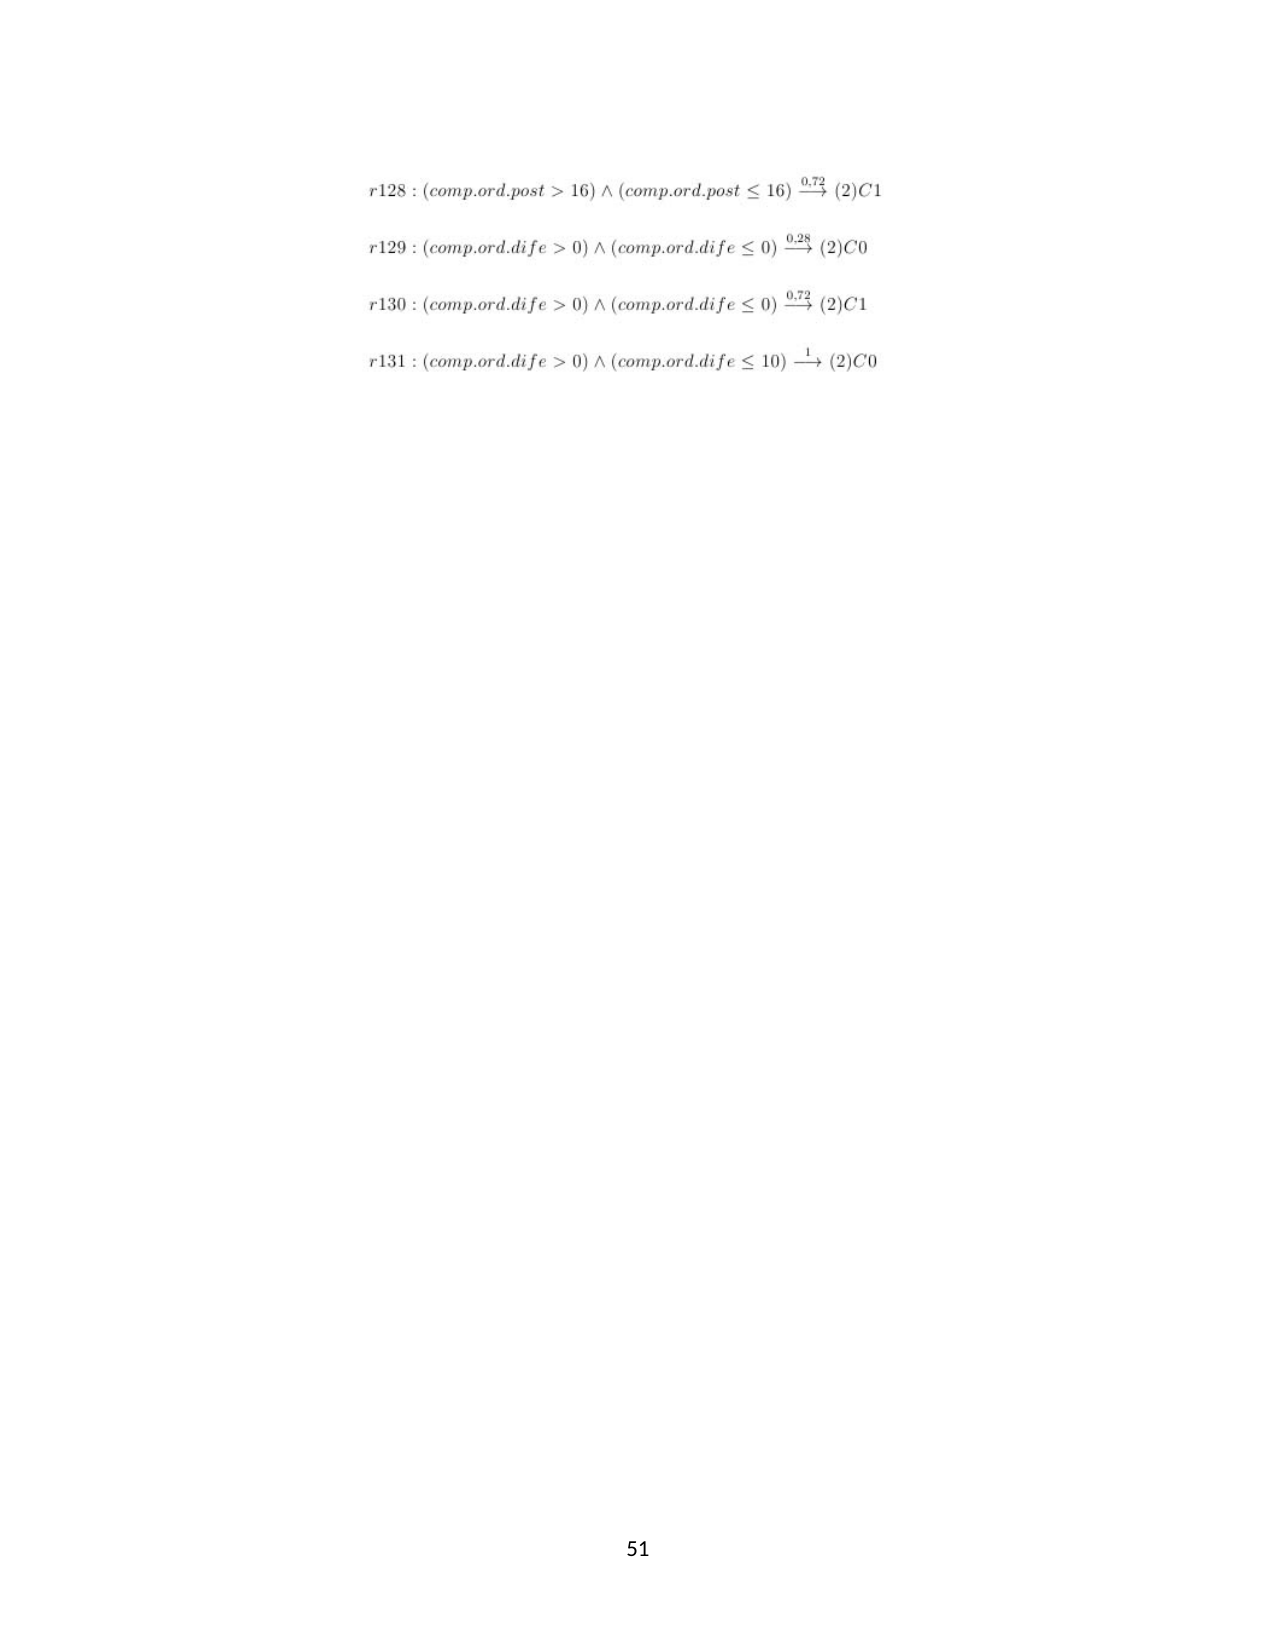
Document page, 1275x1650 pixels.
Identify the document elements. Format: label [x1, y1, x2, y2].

picture [295, 150, 980, 384]
